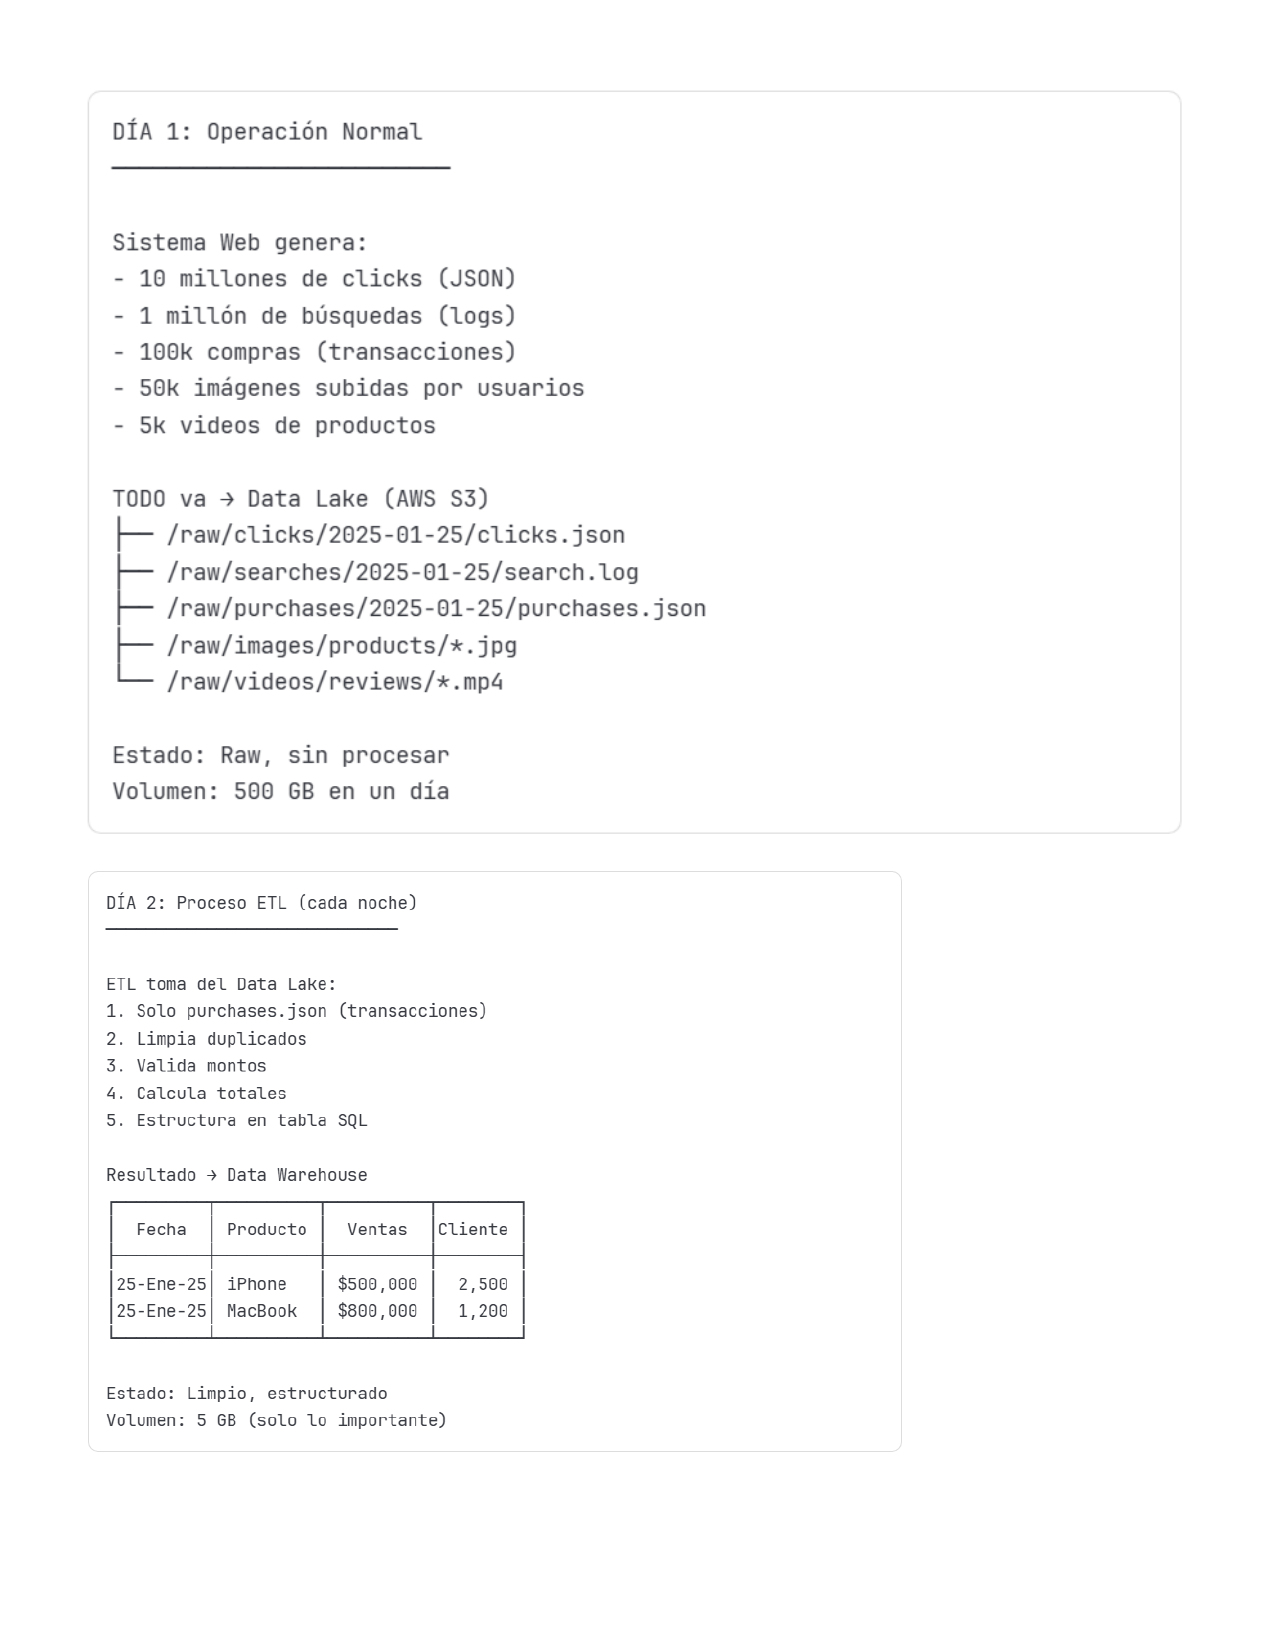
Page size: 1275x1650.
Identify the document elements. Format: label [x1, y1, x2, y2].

picture [75, 863, 915, 1464]
picture [75, 75, 1200, 843]
